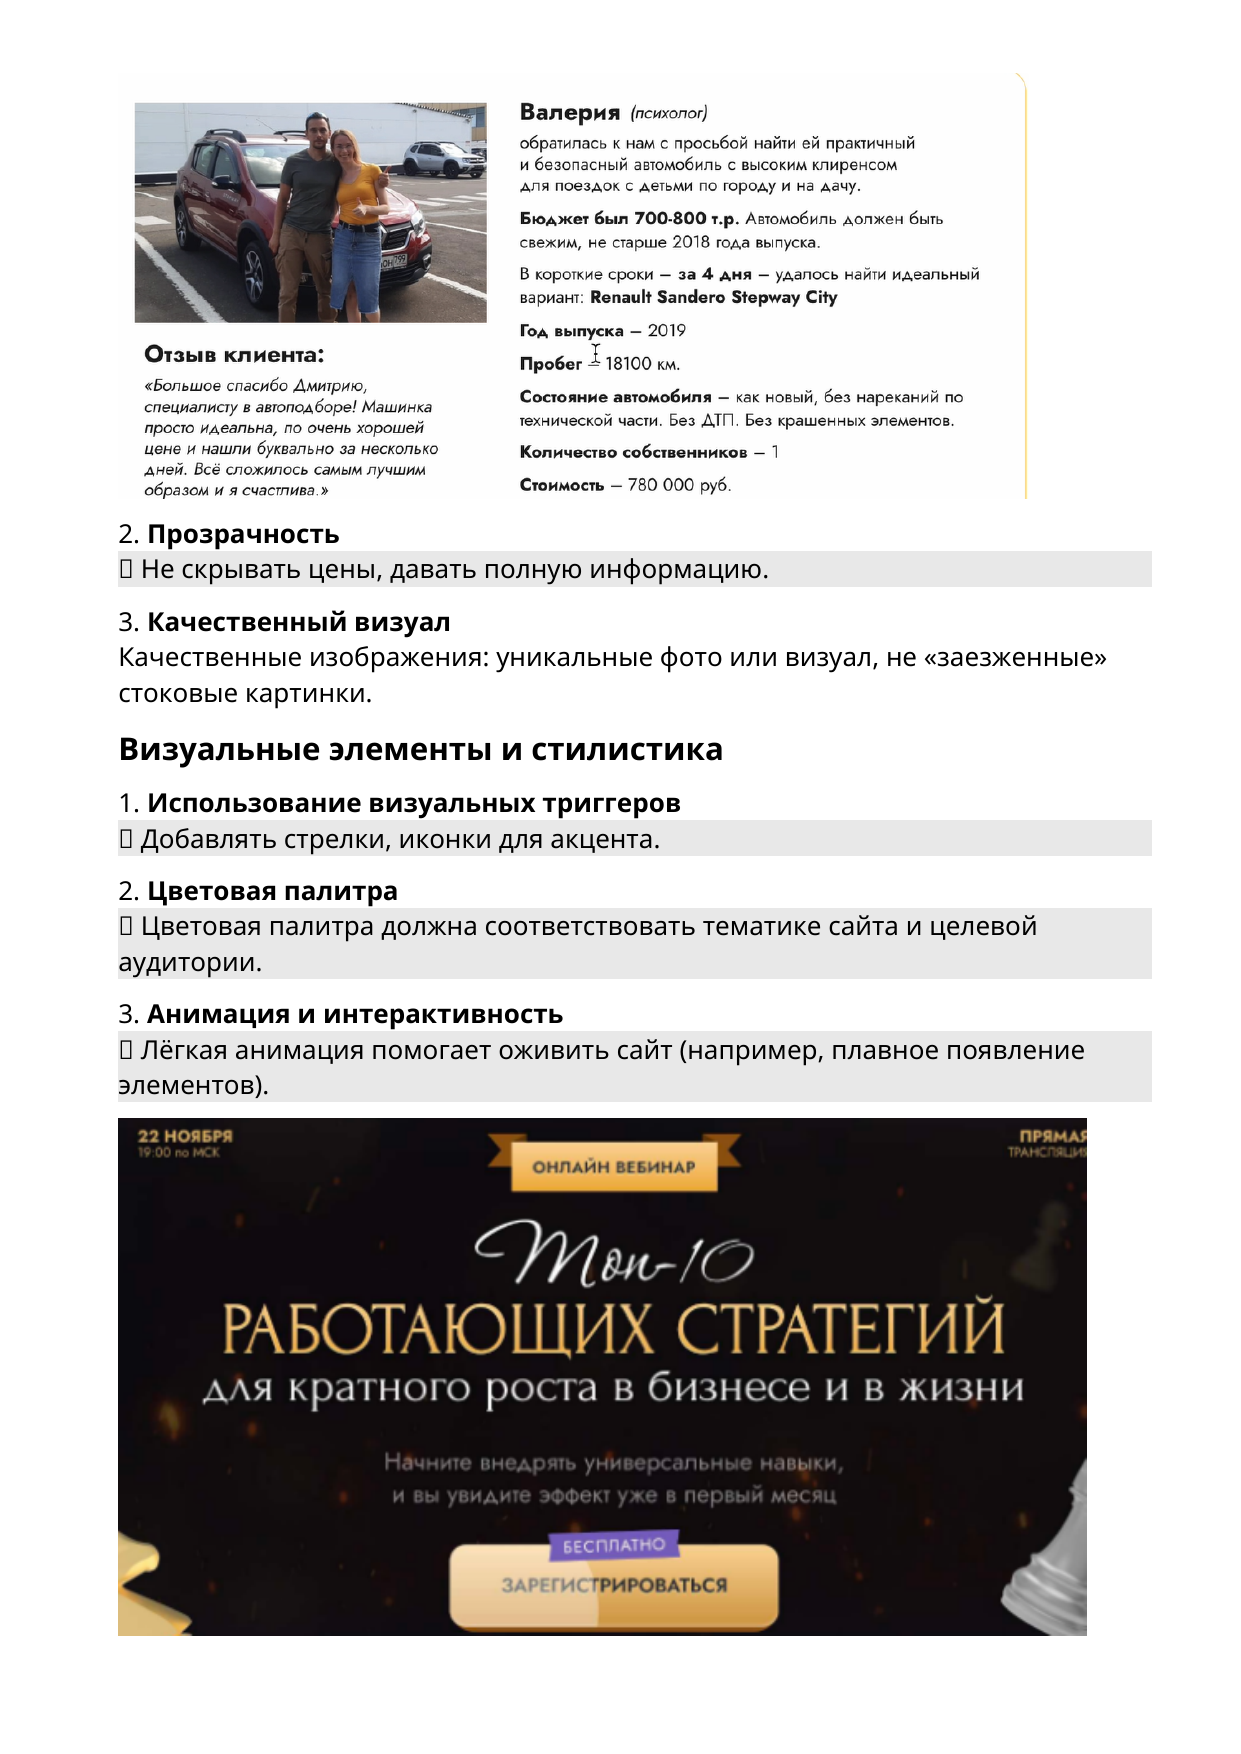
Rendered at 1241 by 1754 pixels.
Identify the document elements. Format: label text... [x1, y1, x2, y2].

picture [118, 73, 1029, 499]
text 3. Анимация и интерактивность [118, 996, 1152, 1031]
text 💡 Цветовая палитра должна соответствовать тематике сайта и целевой аудитории. [118, 908, 1152, 979]
text Визуальные элементы и стилистика [118, 727, 1152, 769]
text 💡 Не скрывать цены, давать полную информацию. [118, 551, 1152, 587]
text 3. Качественный визуал [118, 603, 1152, 639]
text 2. Цветовая палитра [118, 872, 1152, 908]
text Качественные изображения: уникальные фото или визуал, не «заезженные» стоковые картинки. [118, 639, 1152, 710]
text 1. Использование визуальных триггеров [118, 785, 1152, 820]
text 💡 Лёгкая анимация помогает оживить сайт (например, плавное появление элементов). [118, 1031, 1152, 1102]
picture [118, 1118, 1087, 1636]
text 2. Прозрачность [118, 516, 1152, 551]
text 💡 Добавлять стрелки, иконки для акцента. [118, 820, 1152, 856]
